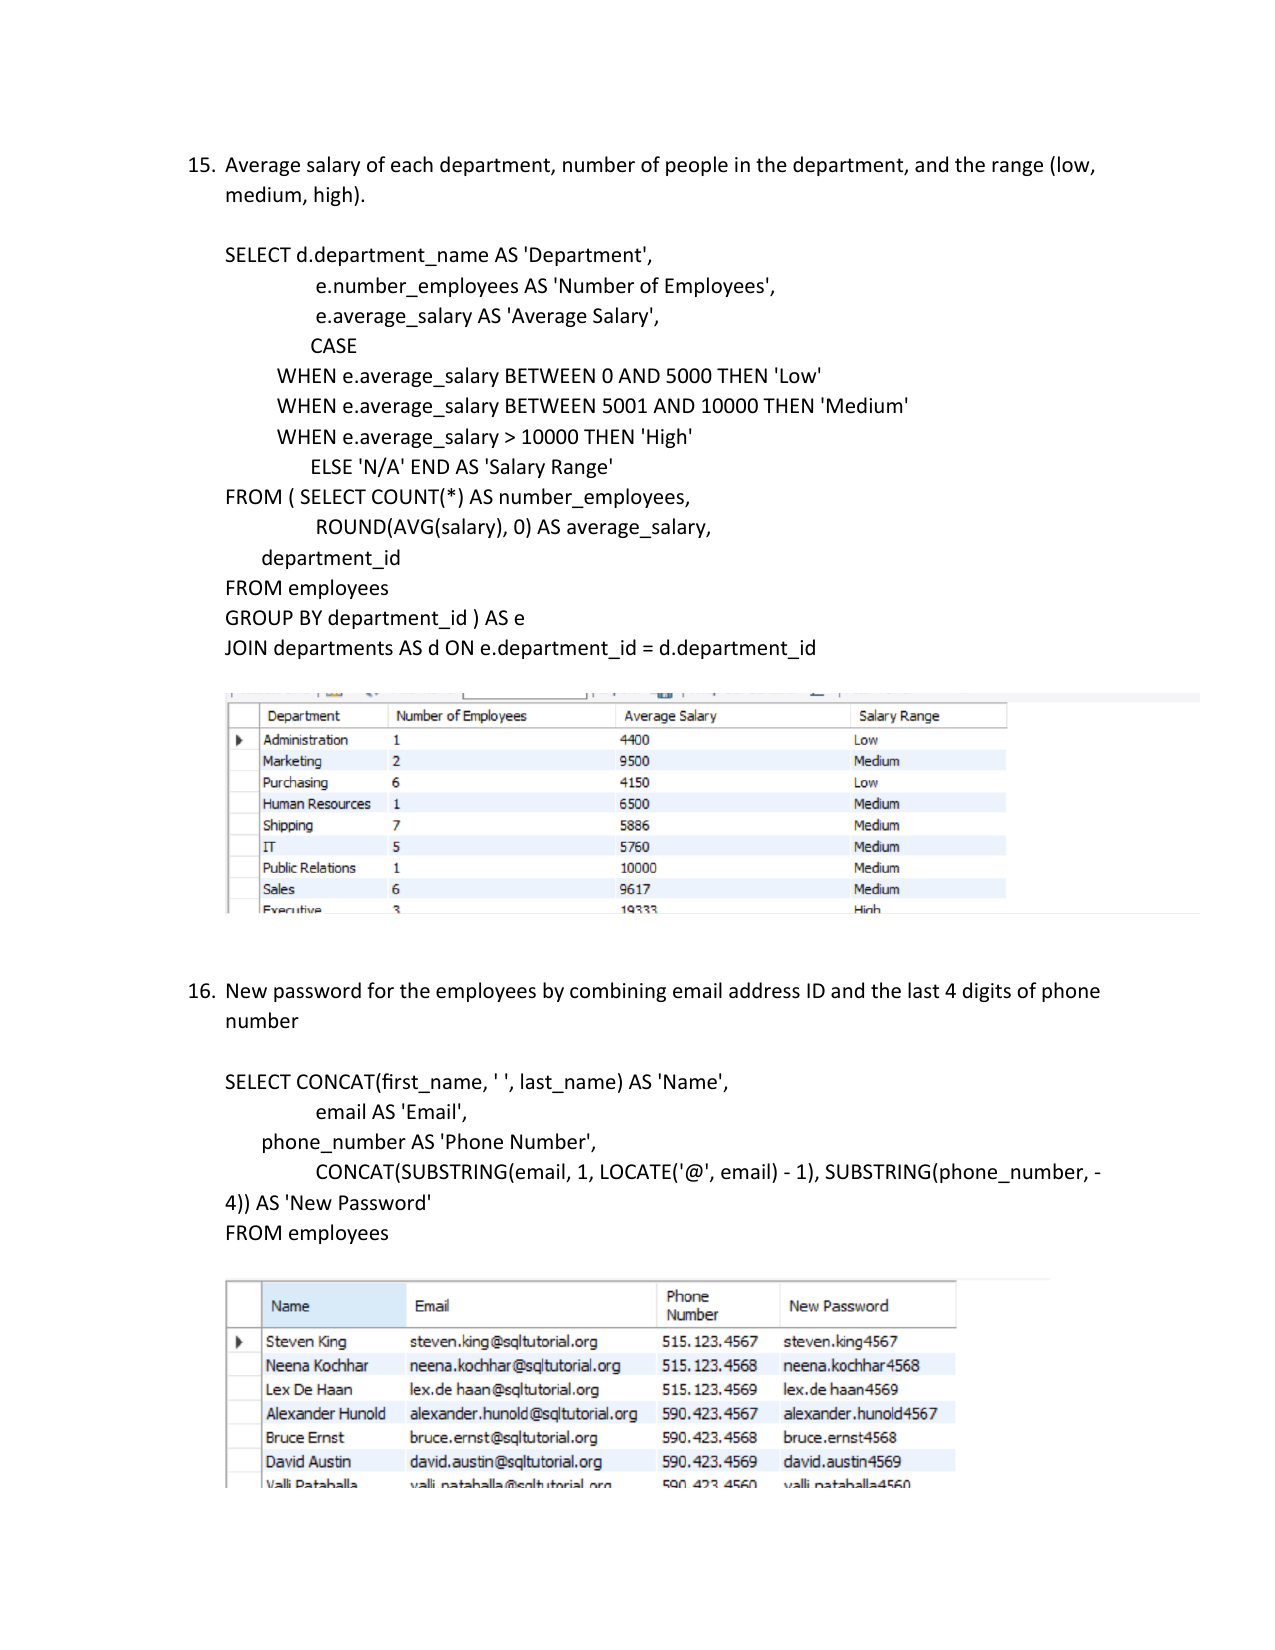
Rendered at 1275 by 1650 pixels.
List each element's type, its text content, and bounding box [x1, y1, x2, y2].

list CONCAT(SUBSTRING(email, 1, LOCATE('@', email) - 1), SUBSTRING(phone_number, -4)) AS 'New Password' [225, 1157, 1125, 1216]
list SELECT d.department_name AS 'Department', [225, 241, 1125, 269]
list e.average_salary AS 'Average Salary', [225, 301, 1125, 329]
picture [225, 1278, 1050, 1488]
list WHEN e.average_salary > 10000 THEN 'High' [225, 422, 1125, 450]
list email AS 'Email', [225, 1097, 1125, 1125]
list JOIN departments AS d ON e.department_id = d.department_id [225, 633, 1125, 661]
list New password for the employees by combining email address ID and the last 4 digits of phone number [187, 976, 1125, 1034]
list WHEN e.average_salary BETWEEN 5001 AND 10000 THEN 'Medium' [225, 392, 1125, 420]
list phone_number AS 'Phone Number', [225, 1127, 1125, 1155]
list Average salary of each department, number of people in the department, and the range (low, medium, high). [187, 150, 1125, 208]
list CASE [225, 331, 1125, 359]
list department_id [225, 543, 1125, 571]
list FROM ( SELECT COUNT(*) AS number_employees, [225, 482, 1125, 510]
list ROUND(AVG(salary), 0) AS average_salary, [225, 512, 1125, 541]
list FROM employees [225, 573, 1125, 601]
list SELECT CONCAT(first_name, ' ', last_name) AS 'Name', [225, 1067, 1125, 1095]
list ELSE 'N/A' END AS 'Salary Range' [225, 452, 1125, 480]
list FROM employees [225, 1218, 1125, 1246]
picture [225, 693, 1200, 914]
list WHEN e.average_salary BETWEEN 0 AND 5000 THEN 'Low' [225, 361, 1125, 389]
list e.number_employees AS 'Number of Employees', [225, 271, 1125, 299]
list GROUP BY department_id ) AS e [225, 603, 1125, 631]
